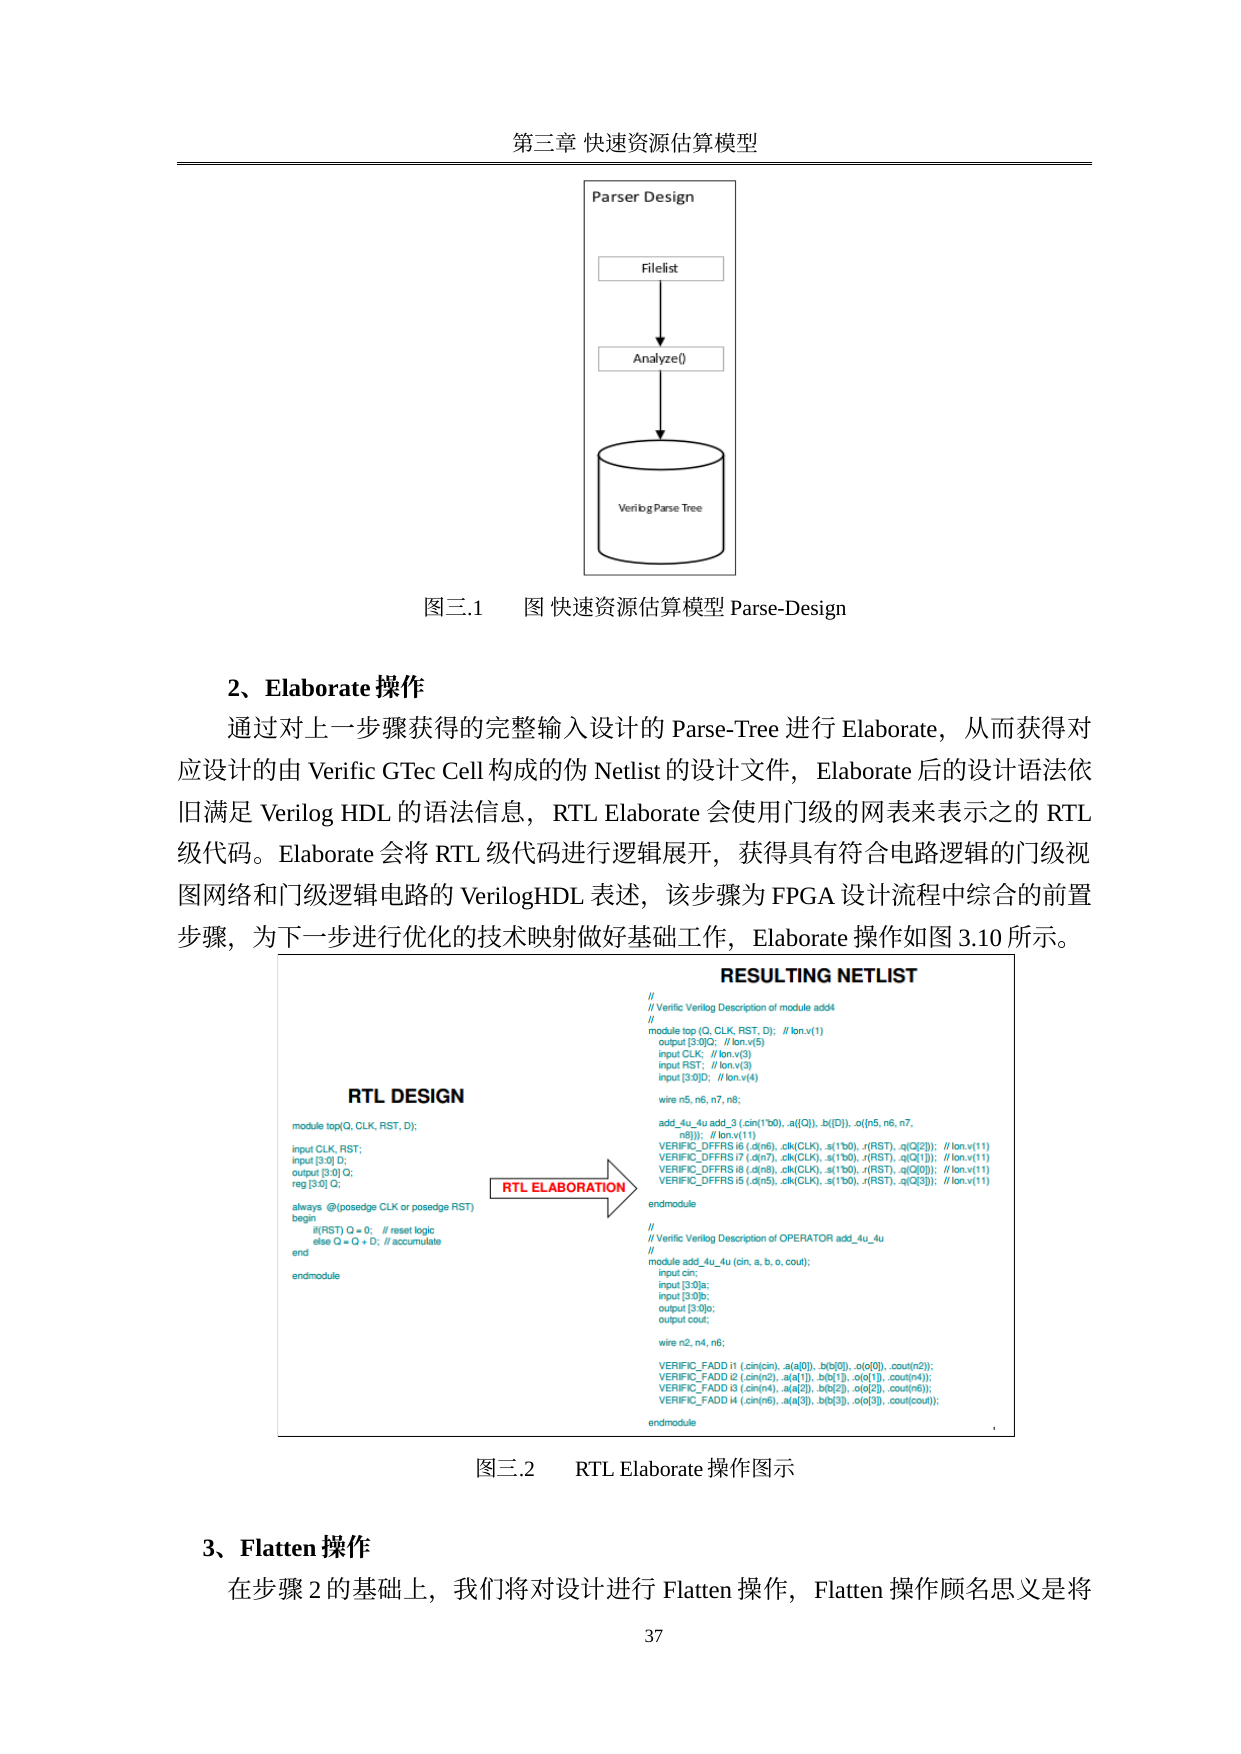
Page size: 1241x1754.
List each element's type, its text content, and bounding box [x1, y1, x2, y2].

text 在步骤2的基础上，我们将对设计进行Flatten操作，Flatten操作顾名思义是将现有包含层级关系的层级设计进行展平操作，也可以称为ungroup操作，参考下图样例可以更好的说明Flatten操作对于设计的操作，如图所示： [177, 1565, 1092, 1607]
text 通过对上一步骤获得的完整输入设计的Parse-Tree进行Elaborate，从而获得对应设计的由Verific GTec Cell构成的伪Netlist的设计文件，Elaborate后的设计语法依旧满足Verilog HDL的语法信息，RTL Elaborate会使用门级的网表来表示之的RTL级代码。Elaborate会将RTL级代码进行逻辑展开，获得具有符合电路逻辑的门级视图网络和门级逻辑电路的VerilogHDL表述，该步骤为FPGA设计流程中综合的前置步骤，为下一步进行优化的技术映射做好基础工作，Elaborate操作如图3.10所示。 [177, 704, 1092, 954]
text 3、Flatten操作 [177, 1523, 1092, 1565]
text 图 快速资源估算模型Parse-Design [177, 591, 1092, 622]
picture [277, 954, 1018, 1439]
text RTL Elaborate操作图示 [177, 1451, 1092, 1483]
text 2、Elaborate操作 [177, 663, 1092, 704]
